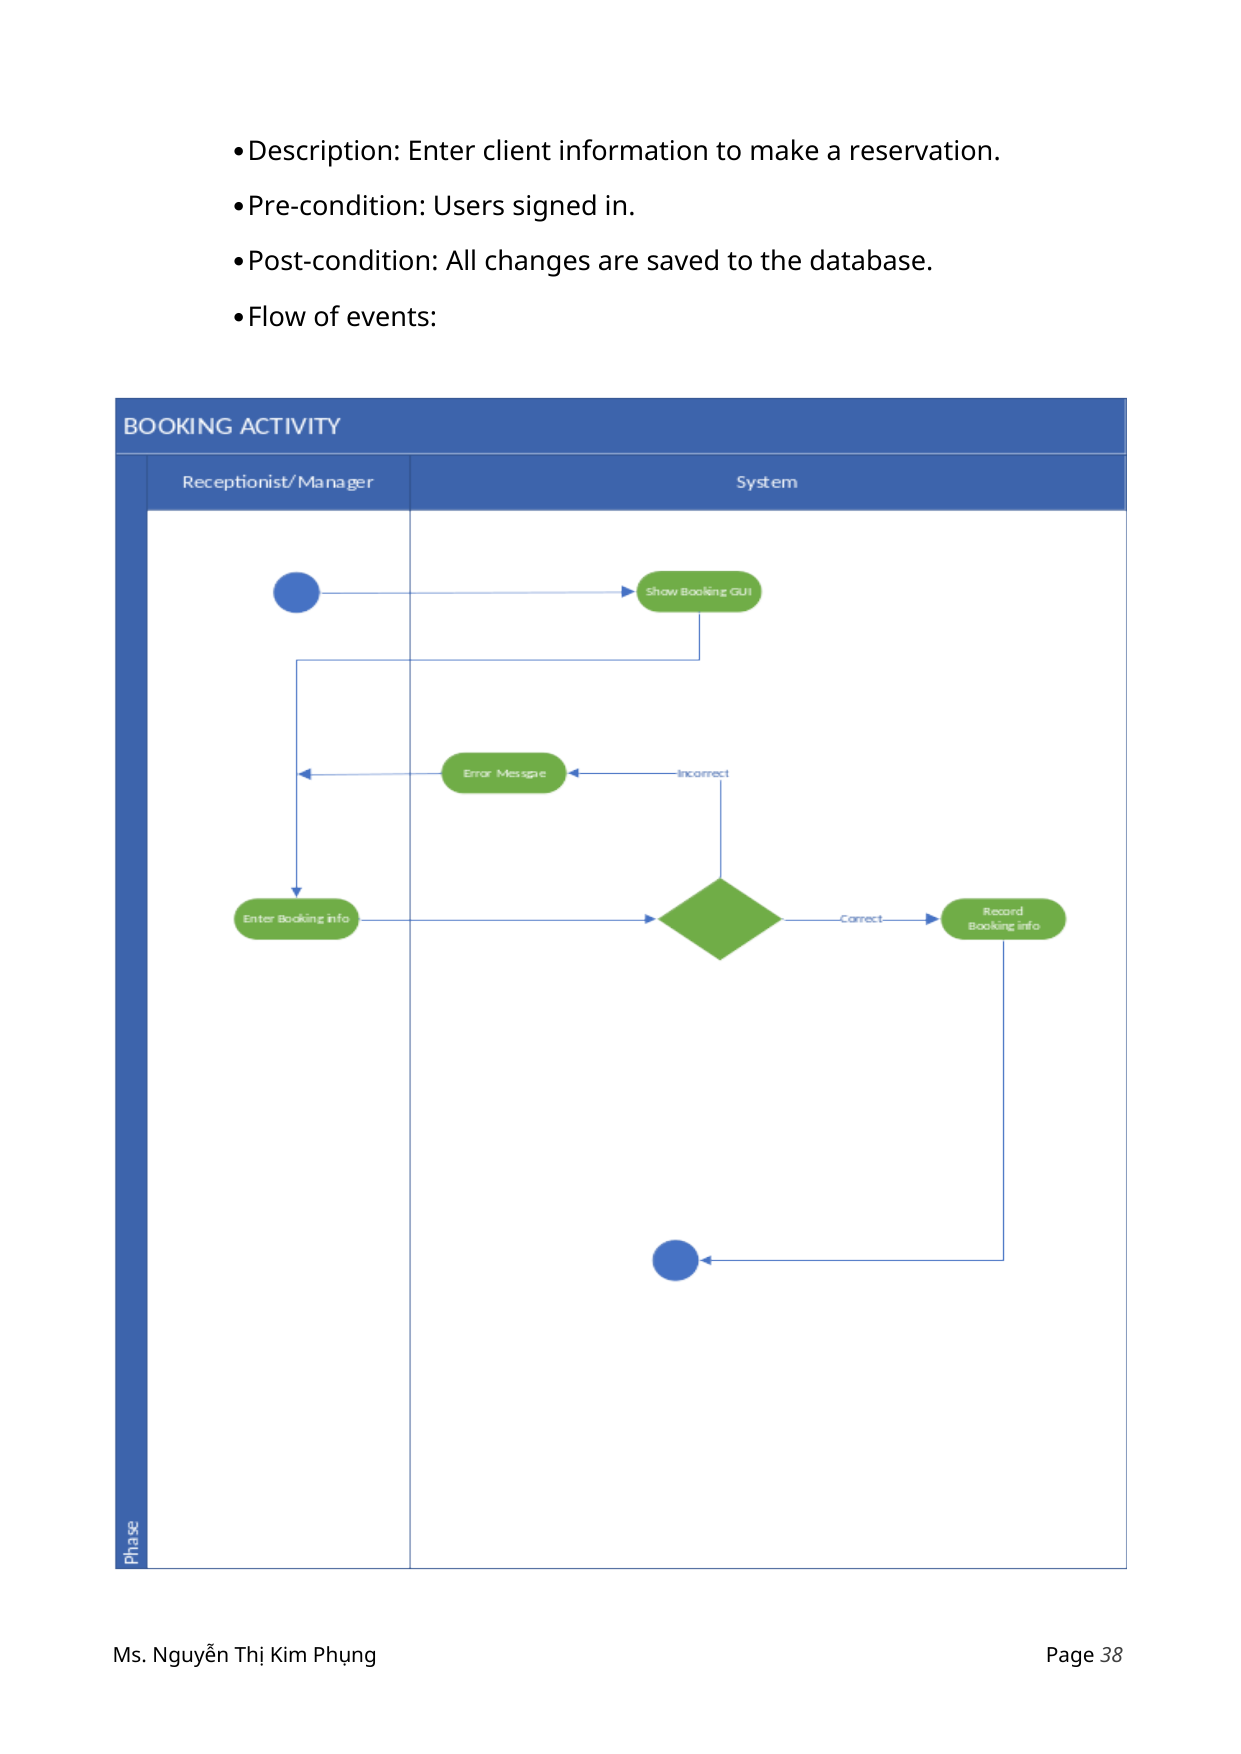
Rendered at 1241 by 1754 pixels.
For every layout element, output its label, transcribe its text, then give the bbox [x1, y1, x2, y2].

list Description: Enter client information to make a reservation. [178, 131, 1128, 168]
list Pre-condition: Users signed in. [178, 187, 1128, 223]
list Post-condition: All changes are saved to the database. [178, 242, 1128, 279]
list Flow of events: [178, 297, 1128, 334]
